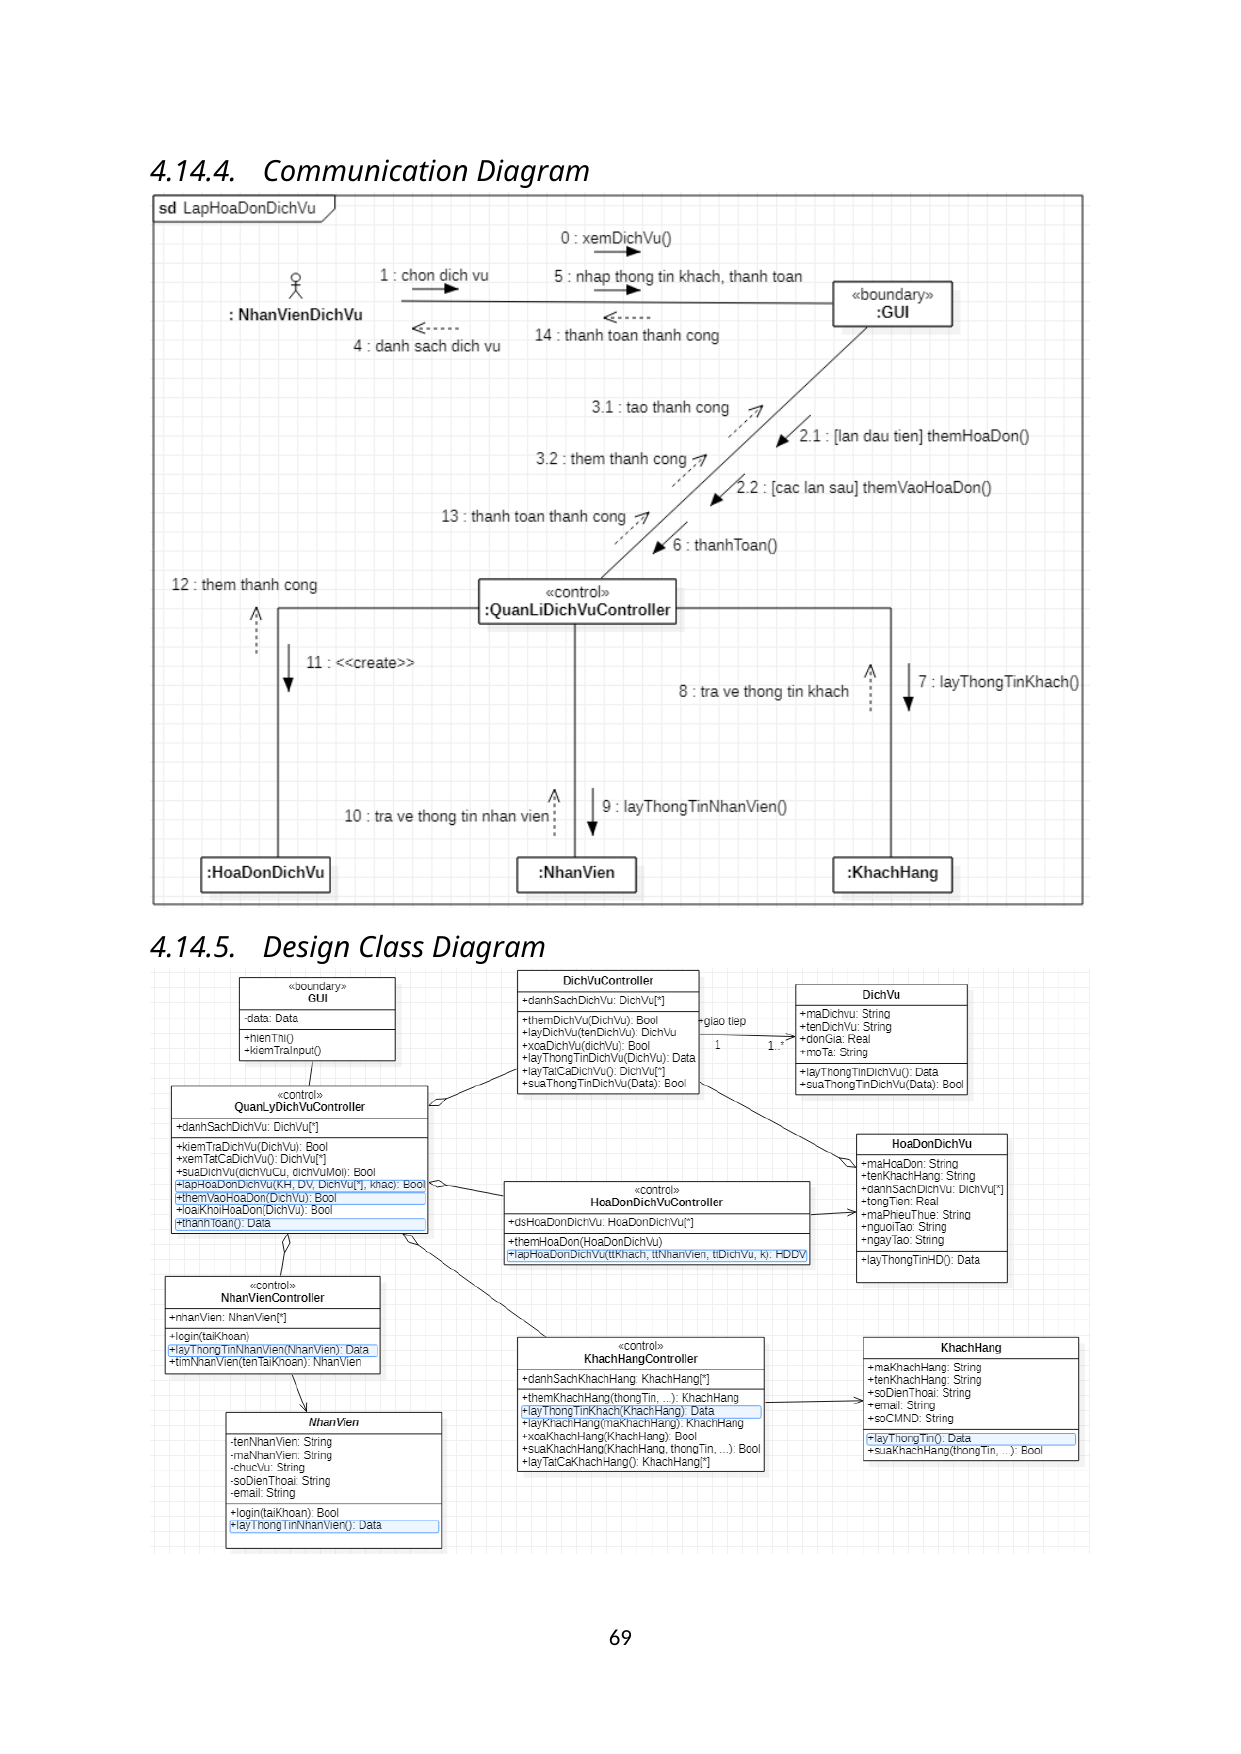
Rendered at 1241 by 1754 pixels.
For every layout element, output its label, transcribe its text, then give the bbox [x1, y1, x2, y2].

picture [150, 192, 1091, 908]
text Communication Diagram [150, 150, 1090, 190]
picture [150, 968, 1091, 1554]
text Design Class Diagram [150, 926, 1090, 966]
